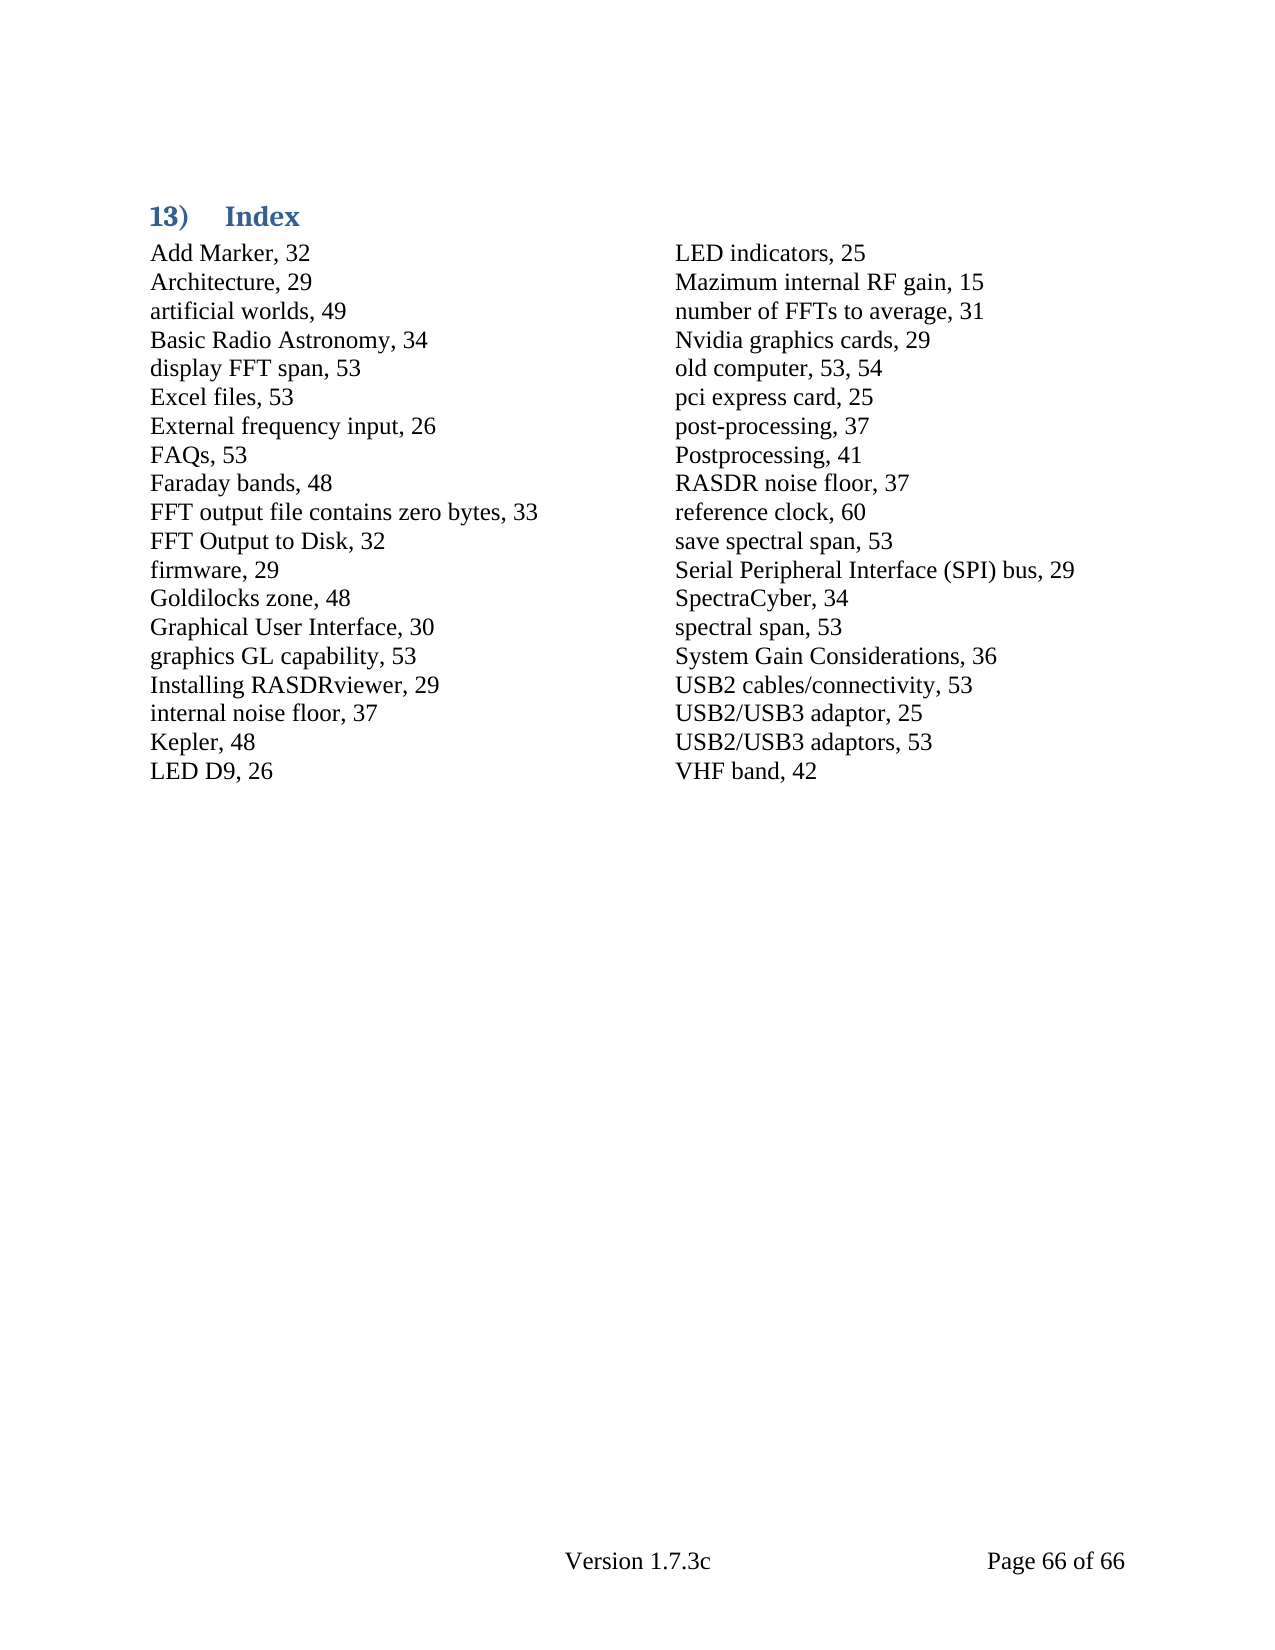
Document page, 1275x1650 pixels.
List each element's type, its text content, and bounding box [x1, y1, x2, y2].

text LED indicators, 25 [675, 238, 1125, 267]
text internal noise floor, 37 [150, 698, 600, 727]
text SpectraCyber, 34 [675, 583, 1125, 612]
text reference clock, 60 [675, 497, 1125, 526]
text RASDR noise floor, 37 [675, 468, 1125, 497]
text FFT Output to Disk, 32 [150, 526, 600, 555]
text pci express card, 25 [675, 382, 1125, 411]
text number of FFTs to average, 31 [675, 296, 1125, 325]
text System Gain Considerations, 36 [675, 641, 1125, 670]
text LED D9, 26 [150, 756, 600, 785]
text Add Marker, 32 [150, 238, 600, 267]
text artificial worlds, 49 [150, 296, 600, 325]
text Postprocessing, 41 [675, 440, 1125, 468]
text save spectral span, 53 [675, 526, 1125, 555]
text USB2/USB3 adaptor, 25 [675, 698, 1125, 727]
text USB2/USB3 adaptors, 53 [675, 727, 1125, 756]
text Nvidia graphics cards, 29 [675, 325, 1125, 353]
text old computer, 53, 54 [675, 353, 1125, 382]
text graphics GL capability, 53 [150, 641, 600, 670]
text Basic Radio Astronomy, 34 [150, 325, 600, 353]
text firmware, 29 [150, 555, 600, 583]
text Mazimum internal RF gain, 15 [675, 267, 1125, 296]
text Serial Peripheral Interface (SPI) bus, 29 [675, 555, 1125, 583]
text VHF band, 42 [675, 756, 1125, 785]
text display FFT span, 53 [150, 353, 600, 382]
text FFT output file contains zero bytes, 33 [150, 497, 600, 526]
subtitle Index [150, 200, 1125, 233]
text Installing RASDRviewer, 29 [150, 670, 600, 698]
text Kepler, 48 [150, 727, 600, 756]
text Excel files, 53 [150, 382, 600, 411]
text Goldilocks zone, 48 [150, 583, 600, 612]
text USB2 cables/connectivity, 53 [675, 670, 1125, 698]
text FAQs, 53 [150, 440, 600, 468]
text post-processing, 37 [675, 411, 1125, 440]
text External frequency input, 26 [150, 411, 600, 440]
text Faraday bands, 48 [150, 468, 600, 497]
text Architecture, 29 [150, 267, 600, 296]
text spectral span, 53 [675, 612, 1125, 641]
text Graphical User Interface, 30 [150, 612, 600, 641]
